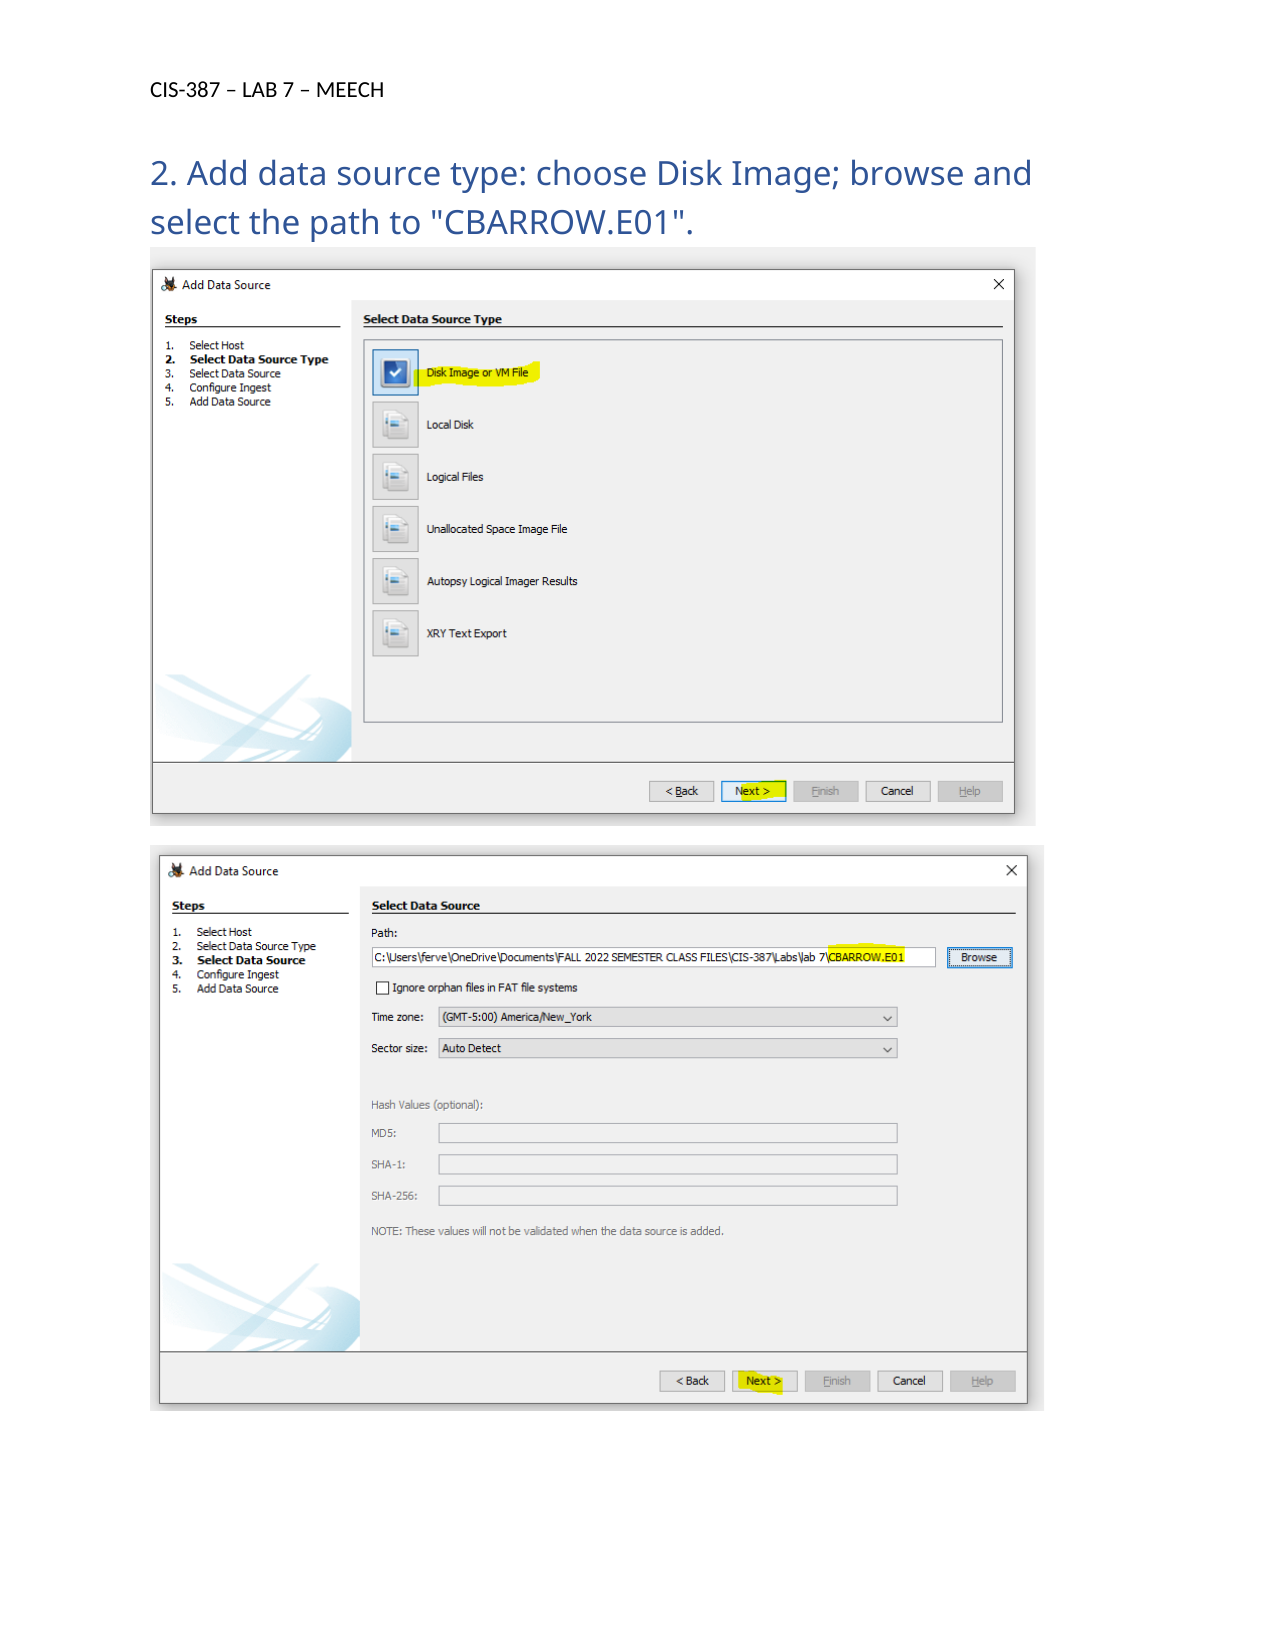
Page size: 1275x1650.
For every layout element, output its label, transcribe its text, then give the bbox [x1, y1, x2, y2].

subtitle 2. Add data source type: choose Disk Image; browse and select the path to "CBARROW.E01". [150, 150, 1125, 244]
picture [150, 845, 1045, 1411]
picture [150, 247, 1036, 826]
